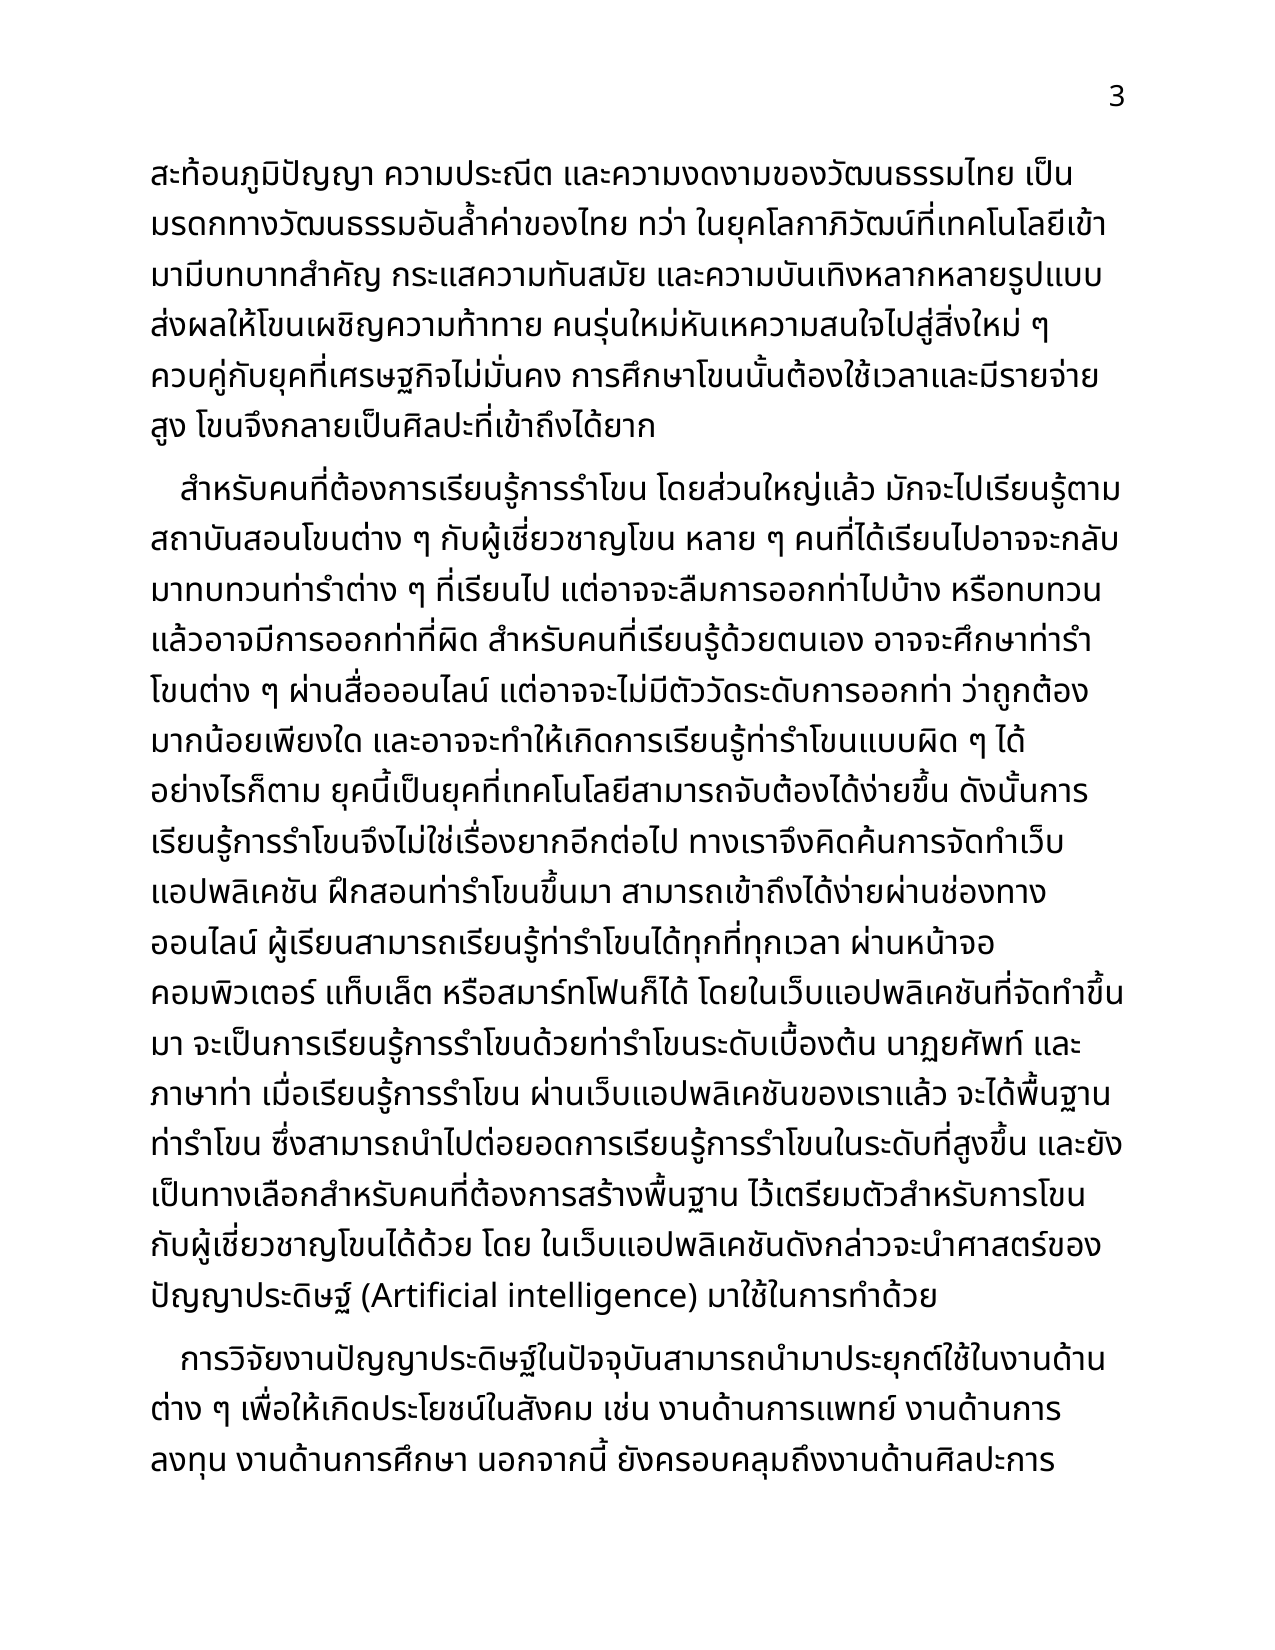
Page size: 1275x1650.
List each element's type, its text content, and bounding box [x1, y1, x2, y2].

text สำหรับคนที่ต้องการเรียนรู้การรำโขน โดยส่วนใหญ่แล้ว มักจะไปเรียนรู้ตามสถาบันสอนโขนต่าง ๆ กับผู้เชี่ยวชาญโขน หลาย ๆ คนที่ได้เรียนไปอาจจะกลับมาทบทวนท่ารำต่าง ๆ ที่เรียนไป แต่อาจจะลืมการออกท่าไปบ้าง หรือทบทวนแล้วอาจมีการออกท่าที่ผิด สำหรับคนที่เรียนรู้ด้วยตนเอง อาจจะศึกษาท่ารำโขนต่าง ๆ ผ่านสื่อออนไลน์ แต่อาจจะไม่มีตัววัดระดับการออกท่า ว่าถูกต้องมากน้อยเพียงใด และอาจจะทำให้เกิดการเรียนรู้ท่ารำโขนแบบผิด ๆ ได้ อย่างไรก็ตาม ยุคนี้เป็นยุคที่เทคโนโลยีสามารถจับต้องได้ง่ายขึ้น ดังนั้นการเรียนรู้การรำโขนจึงไม่ใช่เรื่องยากอีกต่อไป ทางเราจึงคิดค้นการจัดทำเว็บแอปพลิเคชัน ฝึกสอนท่ารำโขนขึ้นมา สามารถเข้าถึงได้ง่ายผ่านช่องทางออนไลน์ ผู้เรียนสามารถเรียนรู้ท่ารำโขนได้ทุกที่ทุกเวลา ผ่านหน้าจอคอมพิวเตอร์ แท็บเล็ต หรือสมาร์ทโฟนก็ได้ โดยในเว็บแอปพลิเคชันที่จัดทำขึ้นมา จะเป็นการเรียนรู้การรำโขนด้วยท่ารำโขนระดับเบื้องต้น นาฏยศัพท์ และภาษาท่า เมื่อเรียนรู้การรำโขน ผ่านเว็บแอปพลิเคชันของเราแล้ว จะได้พื้นฐานท่ารำโขน ซึ่งสามารถนำไปต่อยอดการเรียนรู้การรำโขนในระดับที่สูงขึ้น และยังเป็นทางเลือกสำหรับคนที่ต้องการสร้างพื้นฐาน ไว้เตรียมตัวสำหรับการโขนกับผู้เชี่ยวชาญโขนได้ด้วย โดย ในเว็บแอปพลิเคชันดังกล่าวจะนำศาสตร์ของปัญญาประดิษฐ์ (Artificial intelligence) มาใช้ในการทำด้วย [150, 465, 1125, 1322]
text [150, 1335, 1125, 1486]
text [150, 150, 1125, 452]
